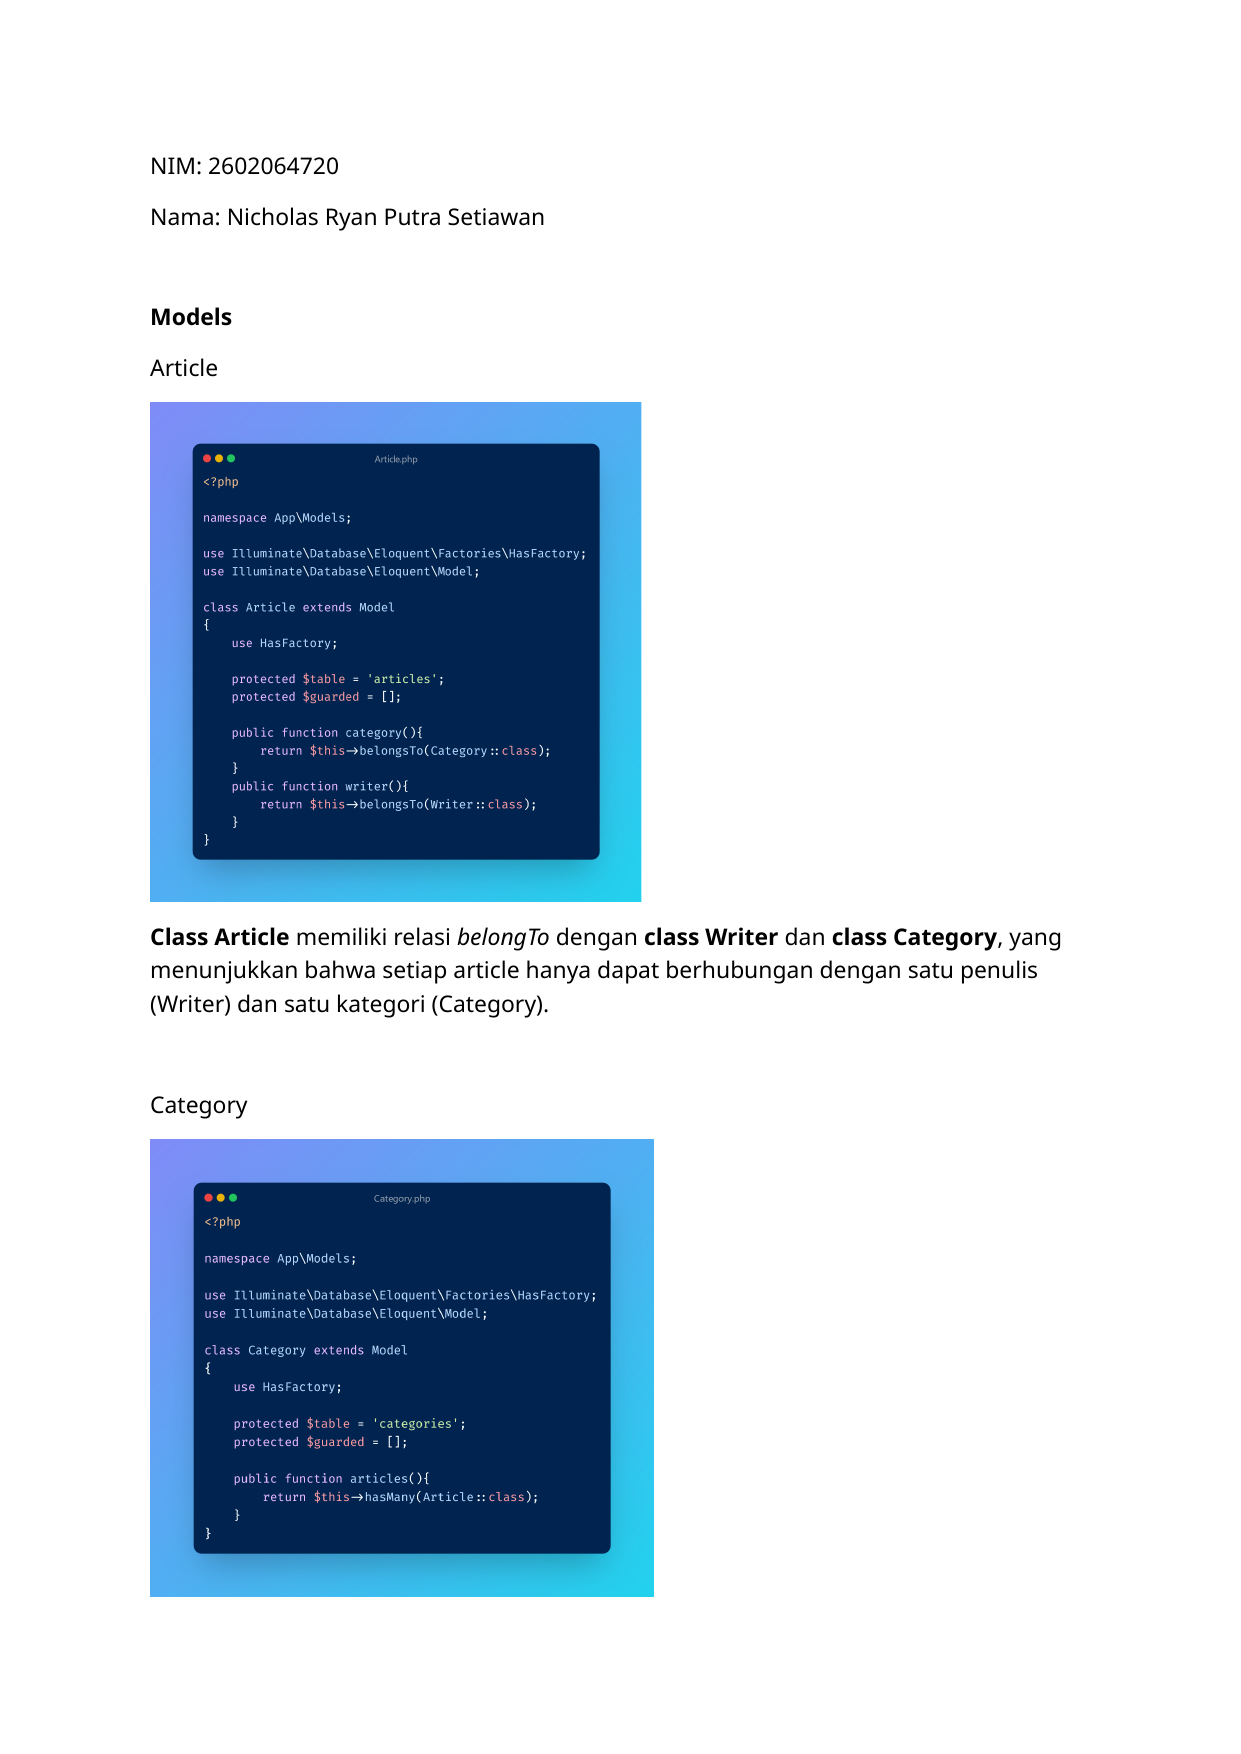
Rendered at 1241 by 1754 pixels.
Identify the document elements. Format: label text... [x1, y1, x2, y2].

text Article [150, 352, 1090, 383]
text Class Article memiliki relasi belongTo dengan class Writer dan class Category, yang menunjukkan bahwa setiap article hanya dapat berhubungan dengan satu penulis (Writer) dan satu kategori (Category). [150, 920, 1090, 1019]
text Category [150, 1089, 1090, 1120]
picture [150, 1139, 654, 1597]
text NIM: 2602064720 [150, 150, 1090, 181]
text Nama: Nicholas Ryan Putra Setiawan [150, 200, 1090, 232]
picture [150, 402, 642, 902]
text Models [150, 301, 1090, 332]
